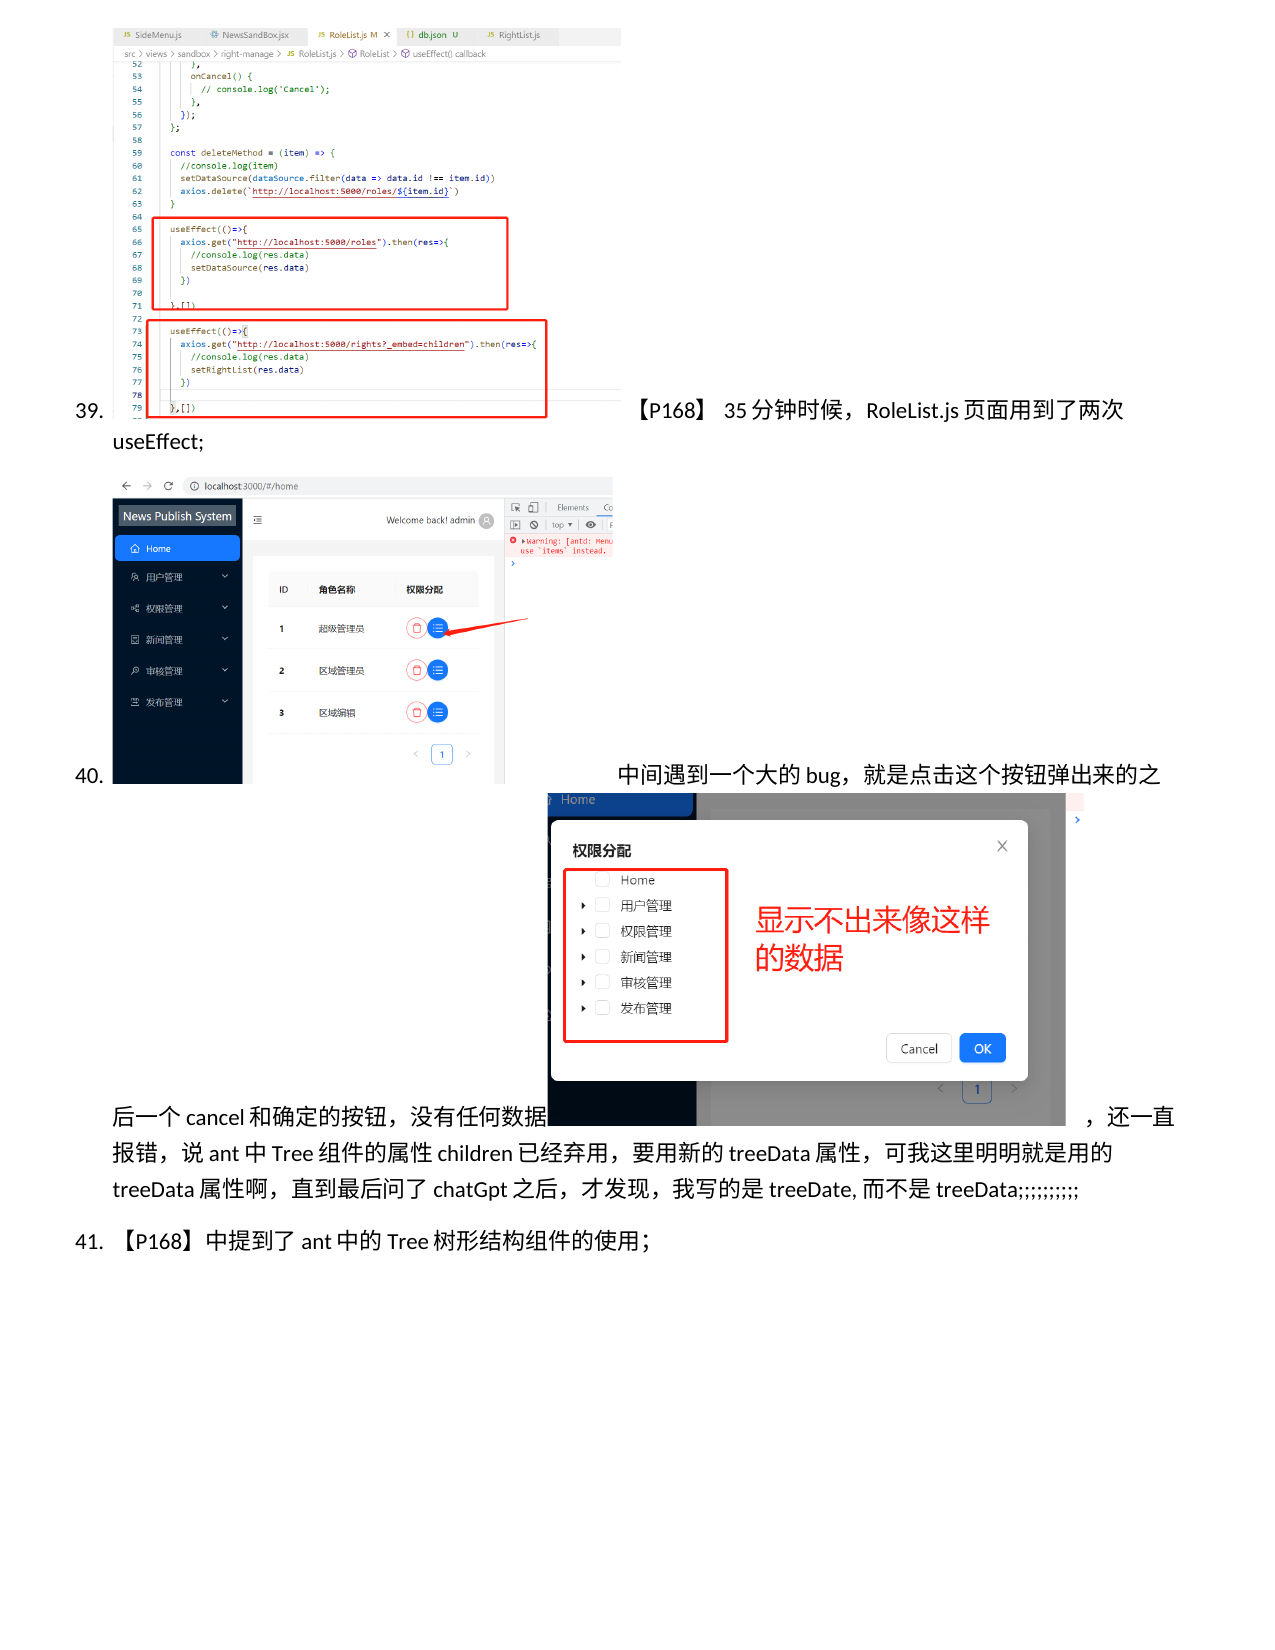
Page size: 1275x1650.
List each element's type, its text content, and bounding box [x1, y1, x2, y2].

picture [547, 793, 1084, 1126]
picture [112, 474, 613, 784]
picture [112, 28, 621, 419]
list 【P168】中提到了ant中的Tree树形结构组件的使用； [75, 1223, 1181, 1256]
